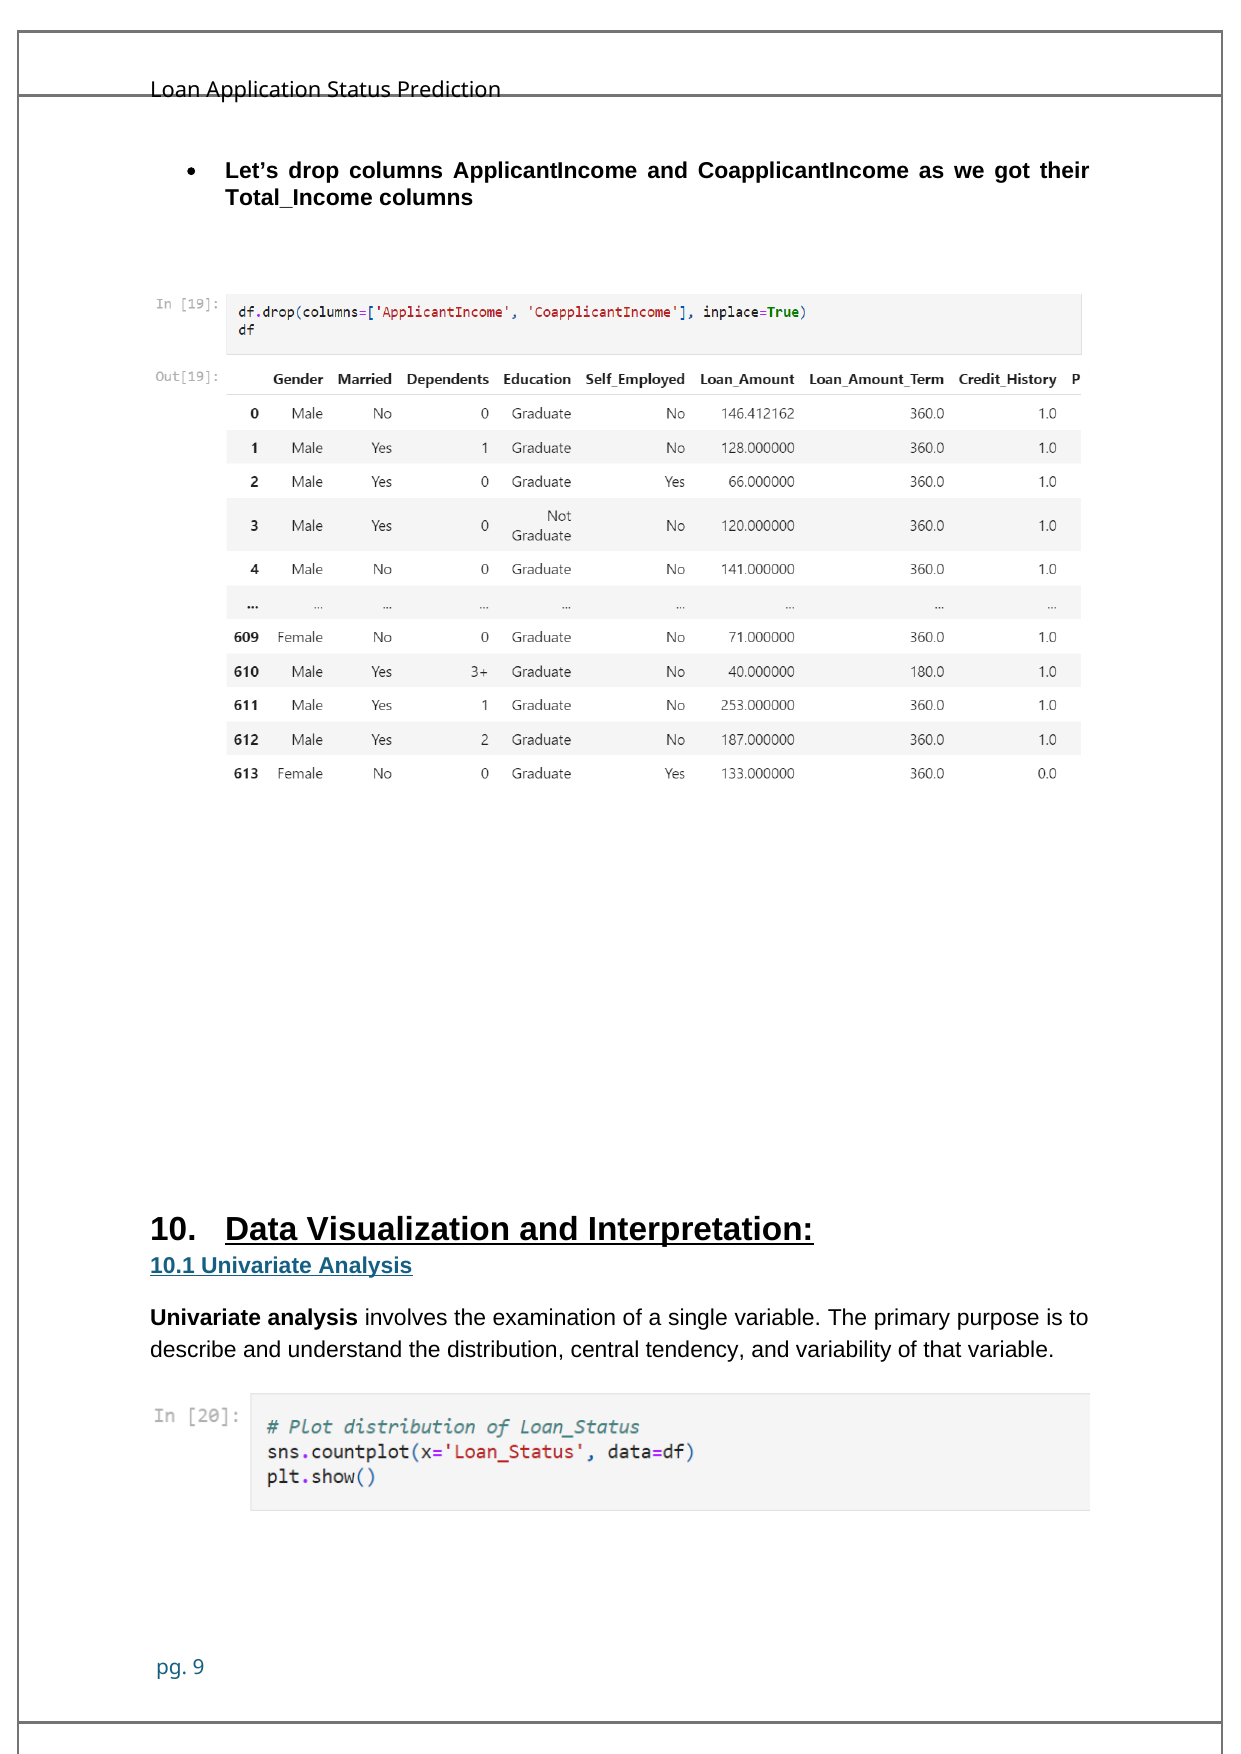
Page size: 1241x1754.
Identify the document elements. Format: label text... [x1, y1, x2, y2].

picture [150, 294, 1091, 784]
text Univariate analysis involves the examination of a single variable. The primary purpose is to describe and understand the distribution, central tendency, and variability of that variable. [150, 1304, 1090, 1362]
text 10.1 Univariate Analysis [150, 1252, 1090, 1278]
picture [150, 1388, 1091, 1513]
list Let’s drop columns ApplicantIncome and CoapplicantIncome as we got their Total_Income columns [187, 157, 1090, 210]
subtitle Data Visualization and Interpretation: [150, 1209, 1090, 1248]
